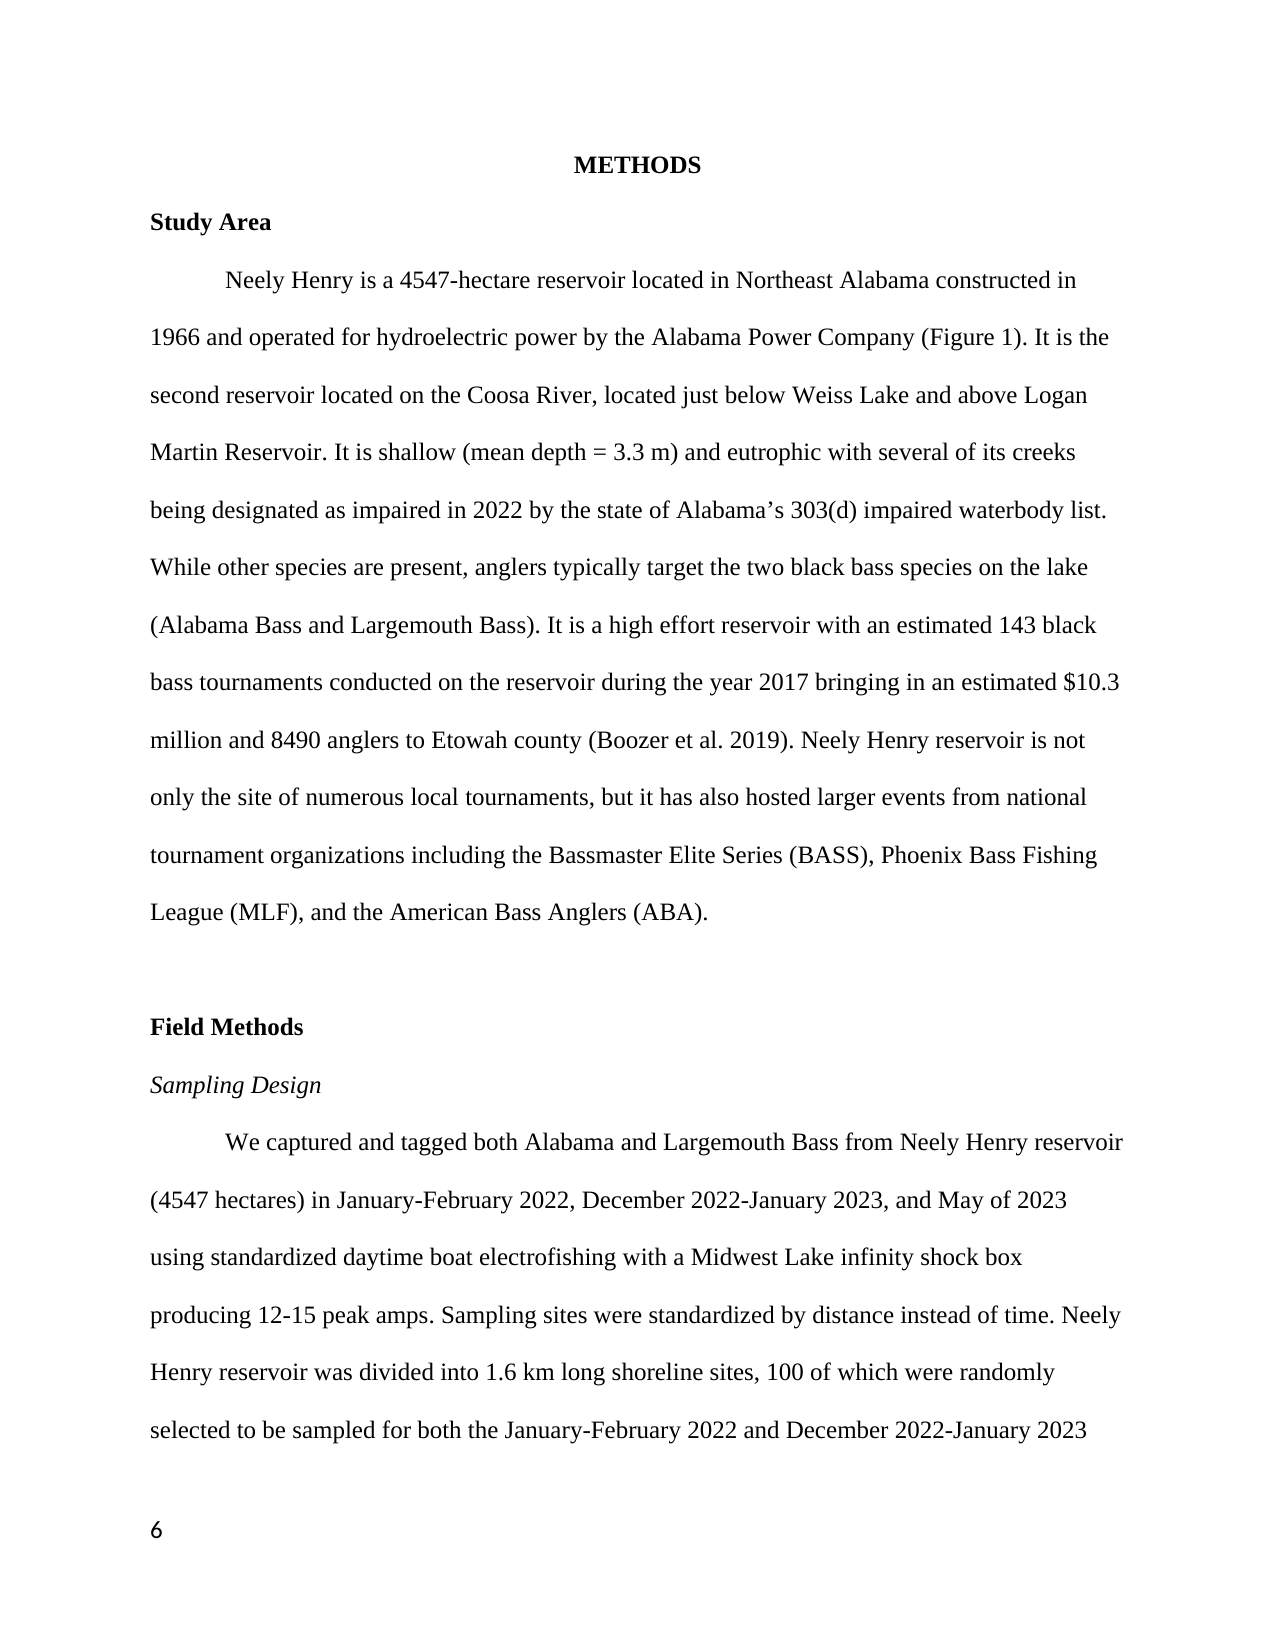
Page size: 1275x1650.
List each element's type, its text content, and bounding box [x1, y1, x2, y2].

text Field Methods [150, 1012, 1125, 1041]
text METHODS [150, 150, 1125, 179]
text Sampling Design [150, 1070, 1125, 1099]
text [150, 1127, 1125, 1444]
text Study Area [150, 207, 1125, 236]
text Neely Henry is a 4547-hectare reservoir located in Northeast Alabama constructed in 1966 and operated for hydroelectric power by the Alabama Power Company (Figure 1). It is the second reservoir located on the Coosa River, located just below Weiss Lake and above Logan Martin Reservoir. It is shallow (mean depth = 3.3 m) and eutrophic with several of its creeks being designated as impaired in 2022 by the state of Alabama’s 303(d) impaired waterbody list. While other species are present, anglers typically target the two black bass species on the lake (Alabama Bass and Largemouth Bass). It is a high effort reservoir with an estimated 143 black bass tournaments conducted on the reservoir during the year 2017 bringing in an estimated $10.3 million and 8490 anglers to Etowah county (Boozer et al. 2019). Neely Henry reservoir is not only the site of numerous local tournaments, but it has also hosted larger events from national tournament organizations including the Bassmaster Elite Series (BASS), Phoenix Bass Fishing League (MLF), and the American Bass Anglers (ABA). [150, 265, 1125, 926]
